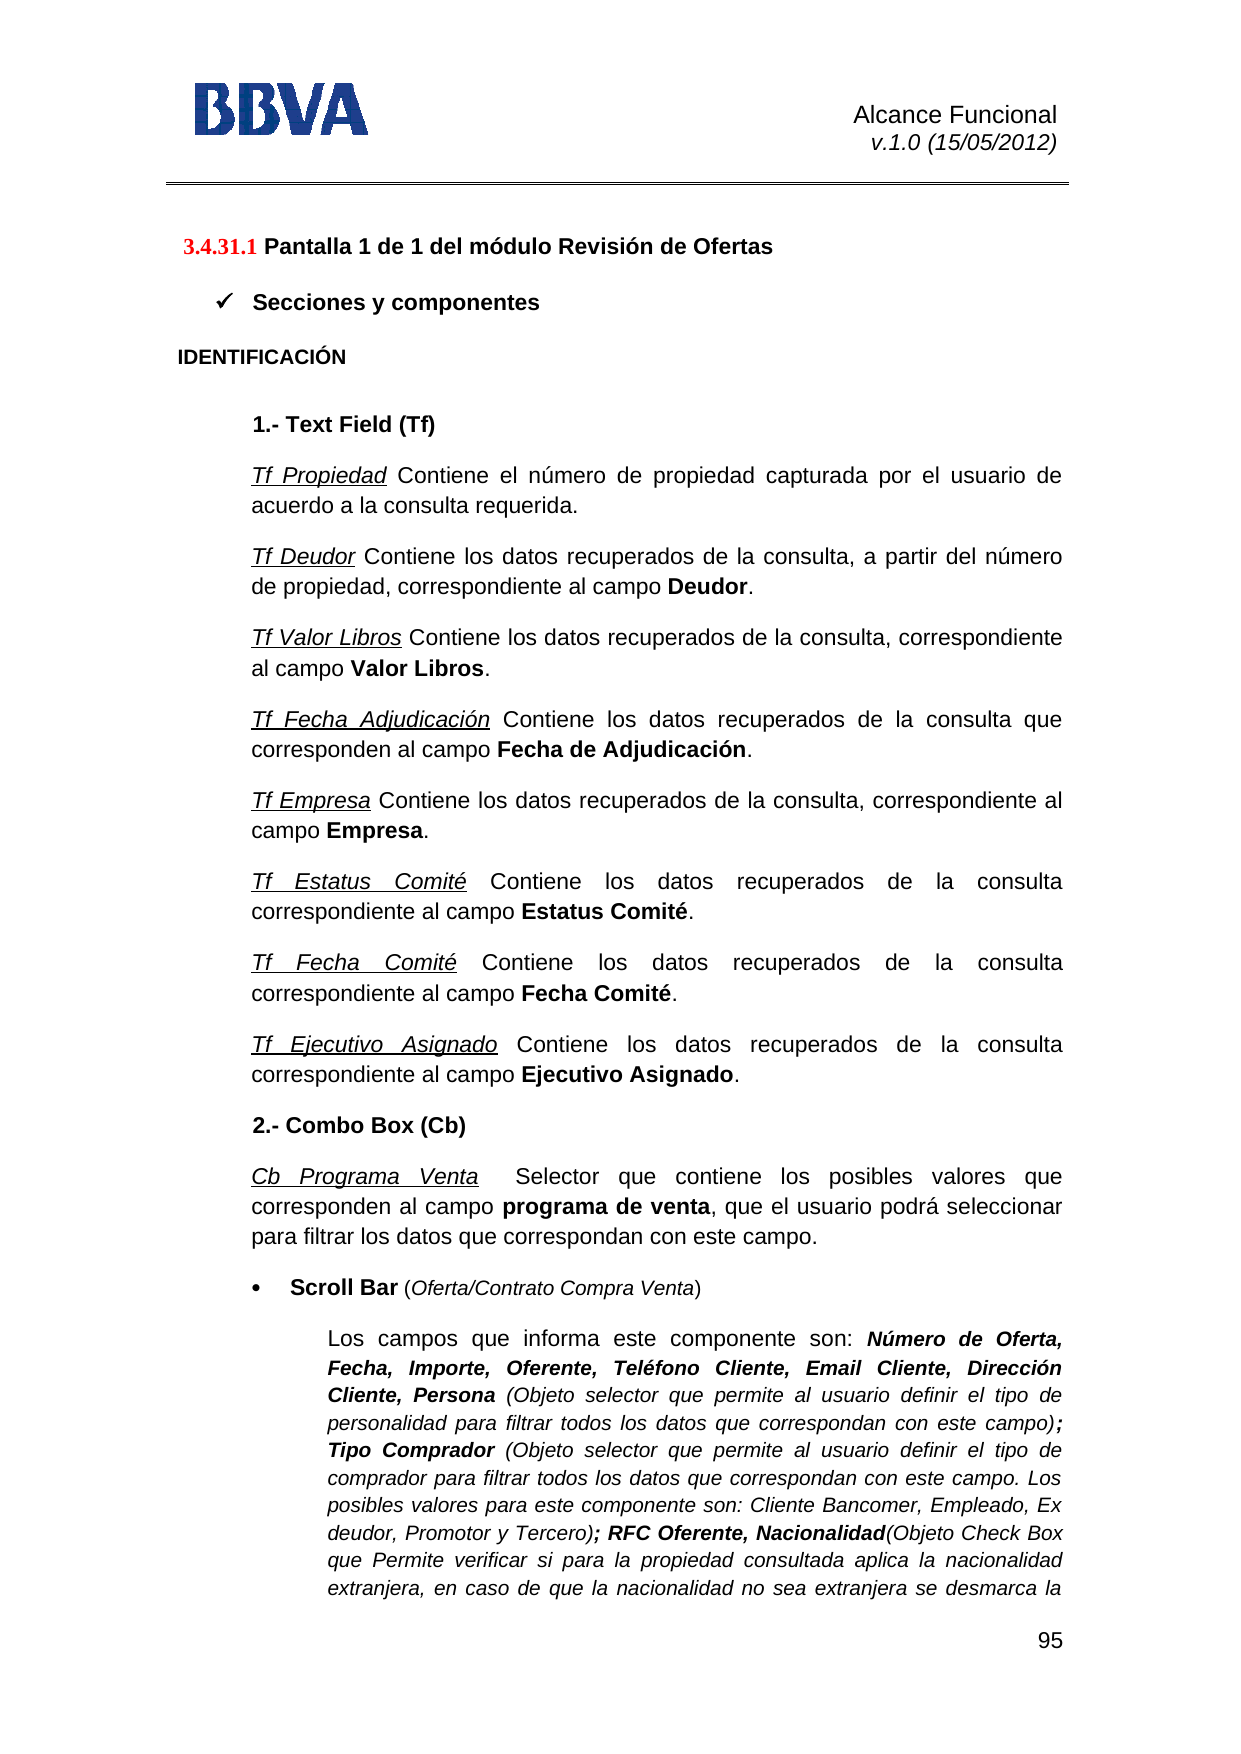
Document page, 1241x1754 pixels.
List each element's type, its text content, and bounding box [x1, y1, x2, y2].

text 1.- Text Field (Tf) [252, 411, 1063, 437]
picture [195, 83, 369, 135]
text IDENTIFICACIÓN [177, 344, 1063, 368]
text Tf Estatus Comité Contiene los datos recuperados de la consulta correspondiente al campo Estatus Comité. [251, 868, 1063, 925]
list Scroll Bar (Oferta/Contrato Compra Venta) [252, 1274, 1063, 1301]
text Tf Deudor Contiene los datos recuperados de la consulta, a partir del número de propiedad, correspondiente al campo Deudor. [251, 543, 1063, 600]
text Tf Valor Libros Contiene los datos recuperados de la consulta, correspondiente al campo Valor Libros. [251, 624, 1063, 681]
text Cb Programa Venta Selector que contiene los posibles valores que corresponden al campo programa de venta, que el usuario podrá seleccionar para filtrar los datos que correspondan con este campo. [251, 1163, 1063, 1250]
text Tf Propiedad Contiene el número de propiedad capturada por el usuario de acuerdo a la consulta requerida. [251, 462, 1063, 518]
text Tf Ejecutivo Asignado Contiene los datos recuperados de la consulta correspondiente al campo Ejecutivo Asignado. [251, 1031, 1063, 1087]
text Tf Fecha Comité Contiene los datos recuperados de la consulta correspondiente al campo Fecha Comité. [251, 949, 1063, 1006]
text Tf Fecha Adjudicación Contiene los datos recuperados de la consulta que corresponden al campo Fecha de Adjudicación. [251, 706, 1063, 762]
list Secciones y componentes [215, 289, 1063, 316]
subtitle Pantalla 1 de 1 del módulo Revisión de Ofertas [183, 233, 1063, 259]
text Tf Empresa Contiene los datos recuperados de la consulta, correspondiente al campo Empresa. [251, 787, 1063, 843]
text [327, 1325, 1063, 1599]
text 2.- Combo Box (Cb) [252, 1112, 1063, 1138]
